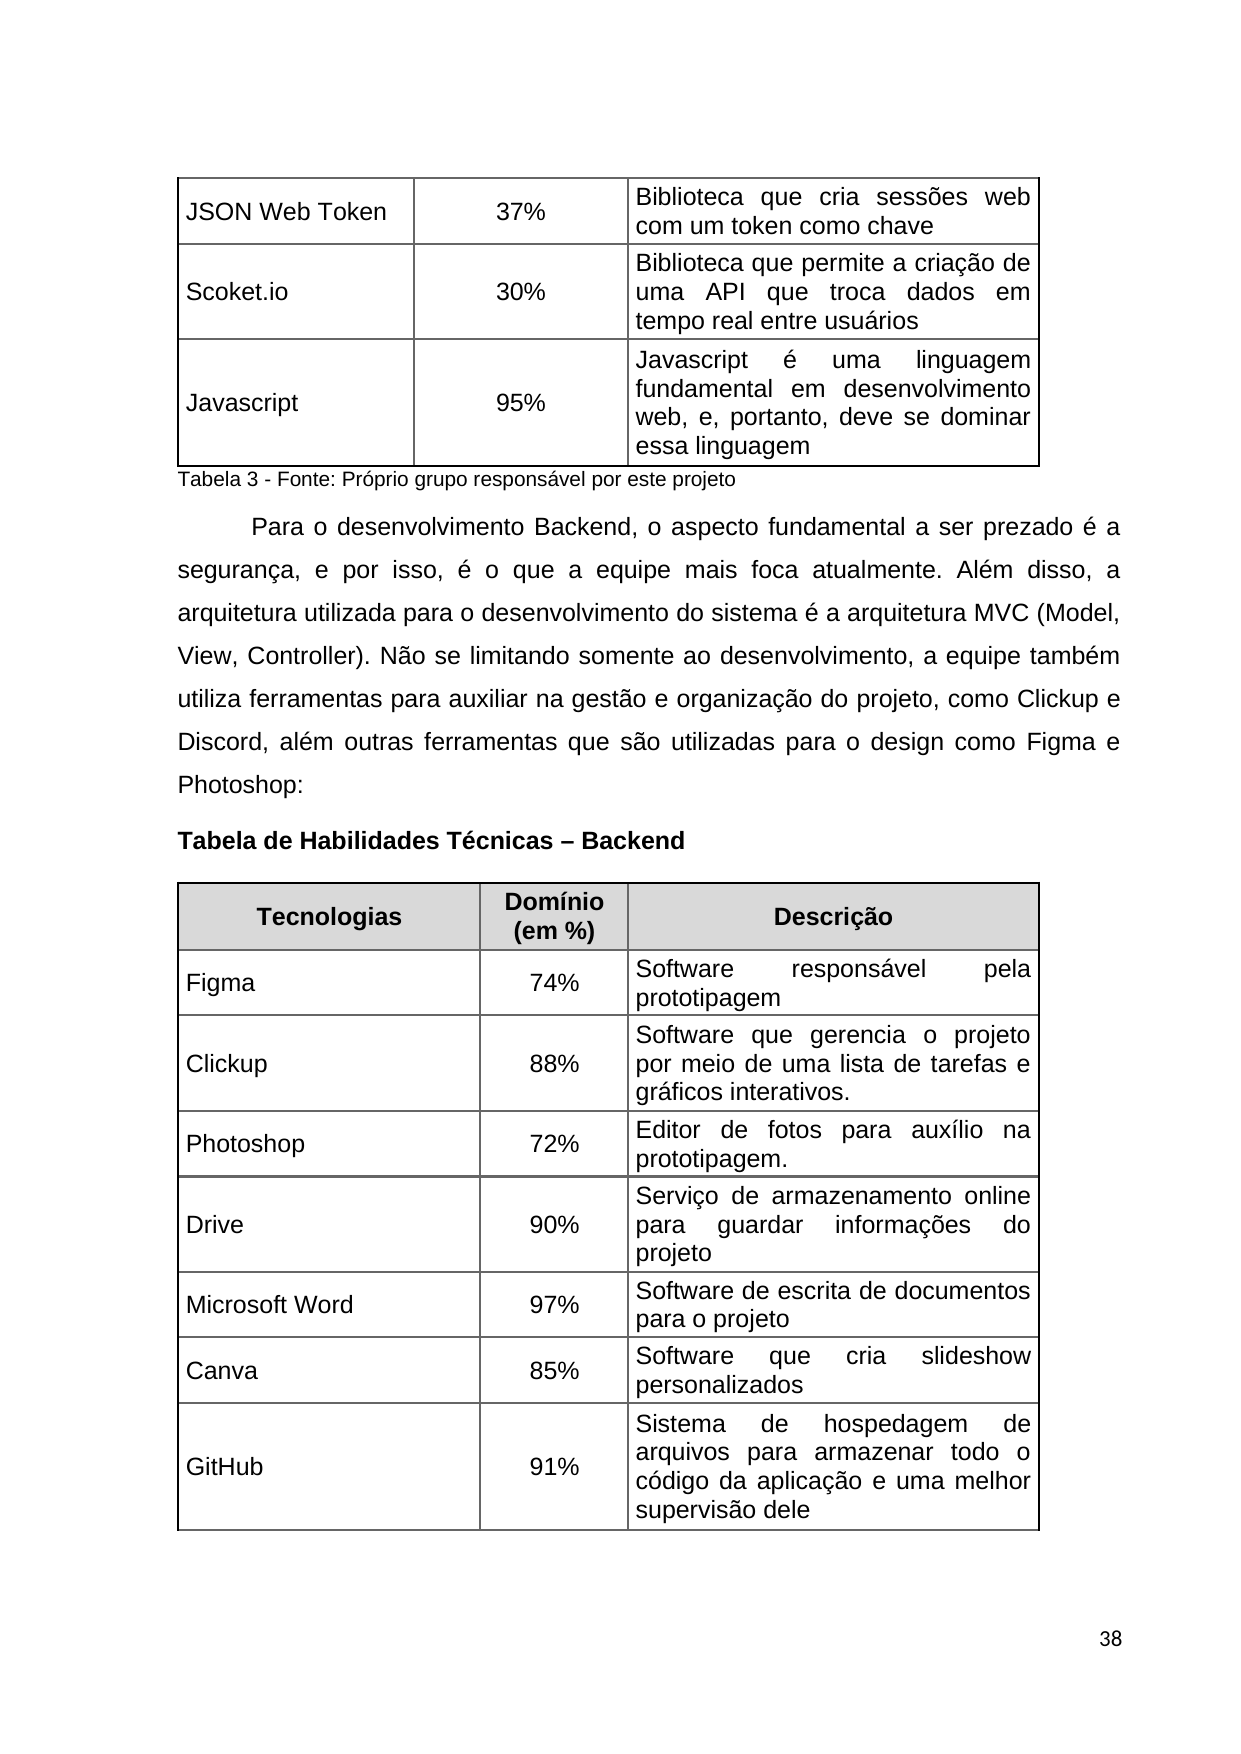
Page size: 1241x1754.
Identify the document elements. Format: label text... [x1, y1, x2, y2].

text Para o desenvolvimento Backend, o aspecto fundamental a ser prezado é a segurança, e por isso, é o que a equipe mais foca atualmente. Além disso, a arquitetura utilizada para o desenvolvimento do sistema é a arquitetura MVC (Model, View, Controller). Não se limitando somente ao desenvolvimento, a equipe também utiliza ferramentas para auxiliar na gestão e organização do projeto, como Clickup e Discord, além outras ferramentas que são utilizadas para o design como Figma e Photoshop: [177, 512, 1122, 799]
table_cell Serviço de armazenamento online para guardar informações do projeto [629, 1178, 1038, 1271]
table_cell 90% [481, 1178, 627, 1271]
table_cell Javascript [179, 340, 413, 465]
table_cell Javascript é uma linguagem fundamental em desenvolvimento web, e, portanto, deve se dominar essa linguagem [629, 340, 1038, 465]
text Tabela 3 - Fonte: Próprio grupo responsável por este projeto [177, 467, 1122, 491]
table_header Domínio (em %) [481, 884, 627, 949]
table_cell JSON Web Token [179, 179, 413, 243]
table_cell Clickup [179, 1016, 479, 1110]
table_cell 97% [481, 1273, 627, 1336]
table_cell Drive [179, 1178, 479, 1271]
table_cell 37% [415, 179, 627, 243]
table_cell Microsoft Word [179, 1273, 479, 1336]
table_cell Software que gerencia o projeto por meio de uma lista de tarefas e gráficos interativos. [629, 1016, 1038, 1110]
table_cell Biblioteca que permite a criação de uma API que troca dados em tempo real entre usuários [629, 245, 1038, 338]
table_cell Scoket.io [179, 245, 413, 338]
table_cell Photoshop [179, 1112, 479, 1175]
table_cell 30% [415, 245, 627, 338]
table_cell Biblioteca que cria sessões web com um token como chave [629, 179, 1038, 243]
table_cell 95% [415, 340, 627, 465]
table_cell 85% [481, 1338, 627, 1402]
table_cell Software que cria slideshow personalizados [629, 1338, 1038, 1402]
table_cell 91% [481, 1404, 627, 1528]
table_cell Software de escrita de documentos para o projeto [629, 1273, 1038, 1336]
table_cell Figma [179, 951, 479, 1014]
table_cell Canva [179, 1338, 479, 1402]
table_cell GitHub [179, 1404, 479, 1528]
table_cell Editor de fotos para auxílio na prototipagem. [629, 1112, 1038, 1175]
table_cell Software responsável pela prototipagem [629, 951, 1038, 1014]
table_cell 74% [481, 951, 627, 1014]
table_header Tecnologias [179, 884, 479, 949]
table_header Descrição [629, 884, 1038, 949]
table_cell 72% [481, 1112, 627, 1175]
list Tabela de Habilidades Técnicas – Backend [177, 826, 1122, 855]
table_cell Sistema de hospedagem de arquivos para armazenar todo o código da aplicação e uma melhor supervisão dele [629, 1404, 1038, 1528]
table_cell 88% [481, 1016, 627, 1110]
